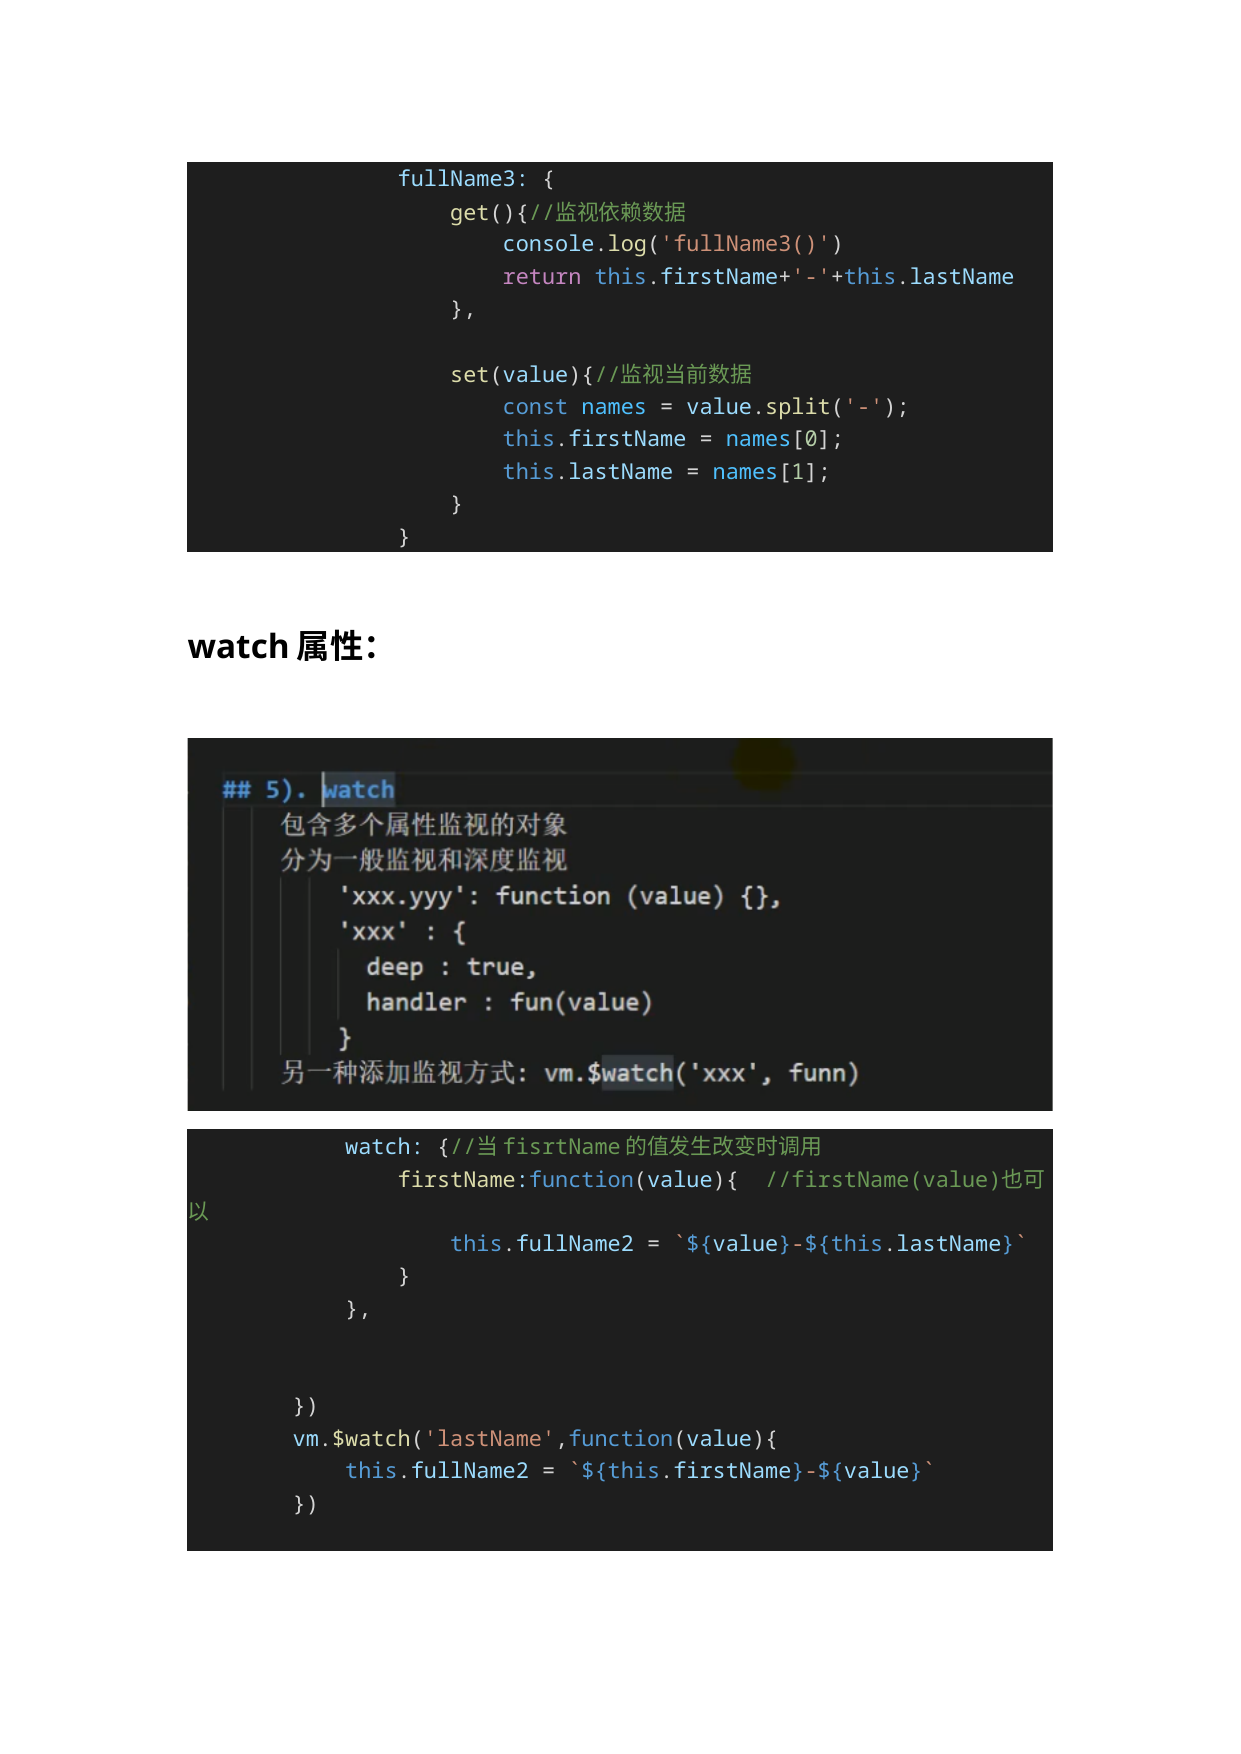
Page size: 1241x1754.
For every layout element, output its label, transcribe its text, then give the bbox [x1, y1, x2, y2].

text } [187, 1259, 1053, 1291]
text }, [187, 292, 1053, 324]
text }) [187, 1389, 1053, 1421]
text console.log('fullName3()') [187, 227, 1053, 259]
text } [187, 519, 1053, 552]
text const names = value.split('-'); [187, 389, 1053, 422]
text this.fullName2 = `${this.firstName}-${value}` [187, 1454, 1053, 1486]
text }, [187, 1291, 1053, 1324]
text firstName:function(value){ //firstName(value)也可以 [187, 1161, 1053, 1226]
text fullName3: { [187, 162, 1053, 194]
text } [187, 487, 1053, 519]
text vm.$watch('lastName',function(value){ [187, 1421, 1053, 1454]
text return this.firstName+'-'+this.lastName [187, 259, 1053, 292]
text watch: {//当fisrtName的值发生改变时调用 [187, 1129, 1053, 1161]
text get(){//监视依赖数据 [187, 194, 1053, 227]
picture [187, 738, 1053, 1111]
text this.lastName = names[1]; [187, 454, 1053, 487]
text this.firstName = names[0]; [187, 422, 1053, 454]
text }) [187, 1486, 1053, 1519]
subtitle watch属性： [187, 612, 1053, 677]
text set(value){//监视当前数据 [187, 357, 1053, 389]
text this.fullName2 = `${value}-${this.lastName}` [187, 1226, 1053, 1259]
